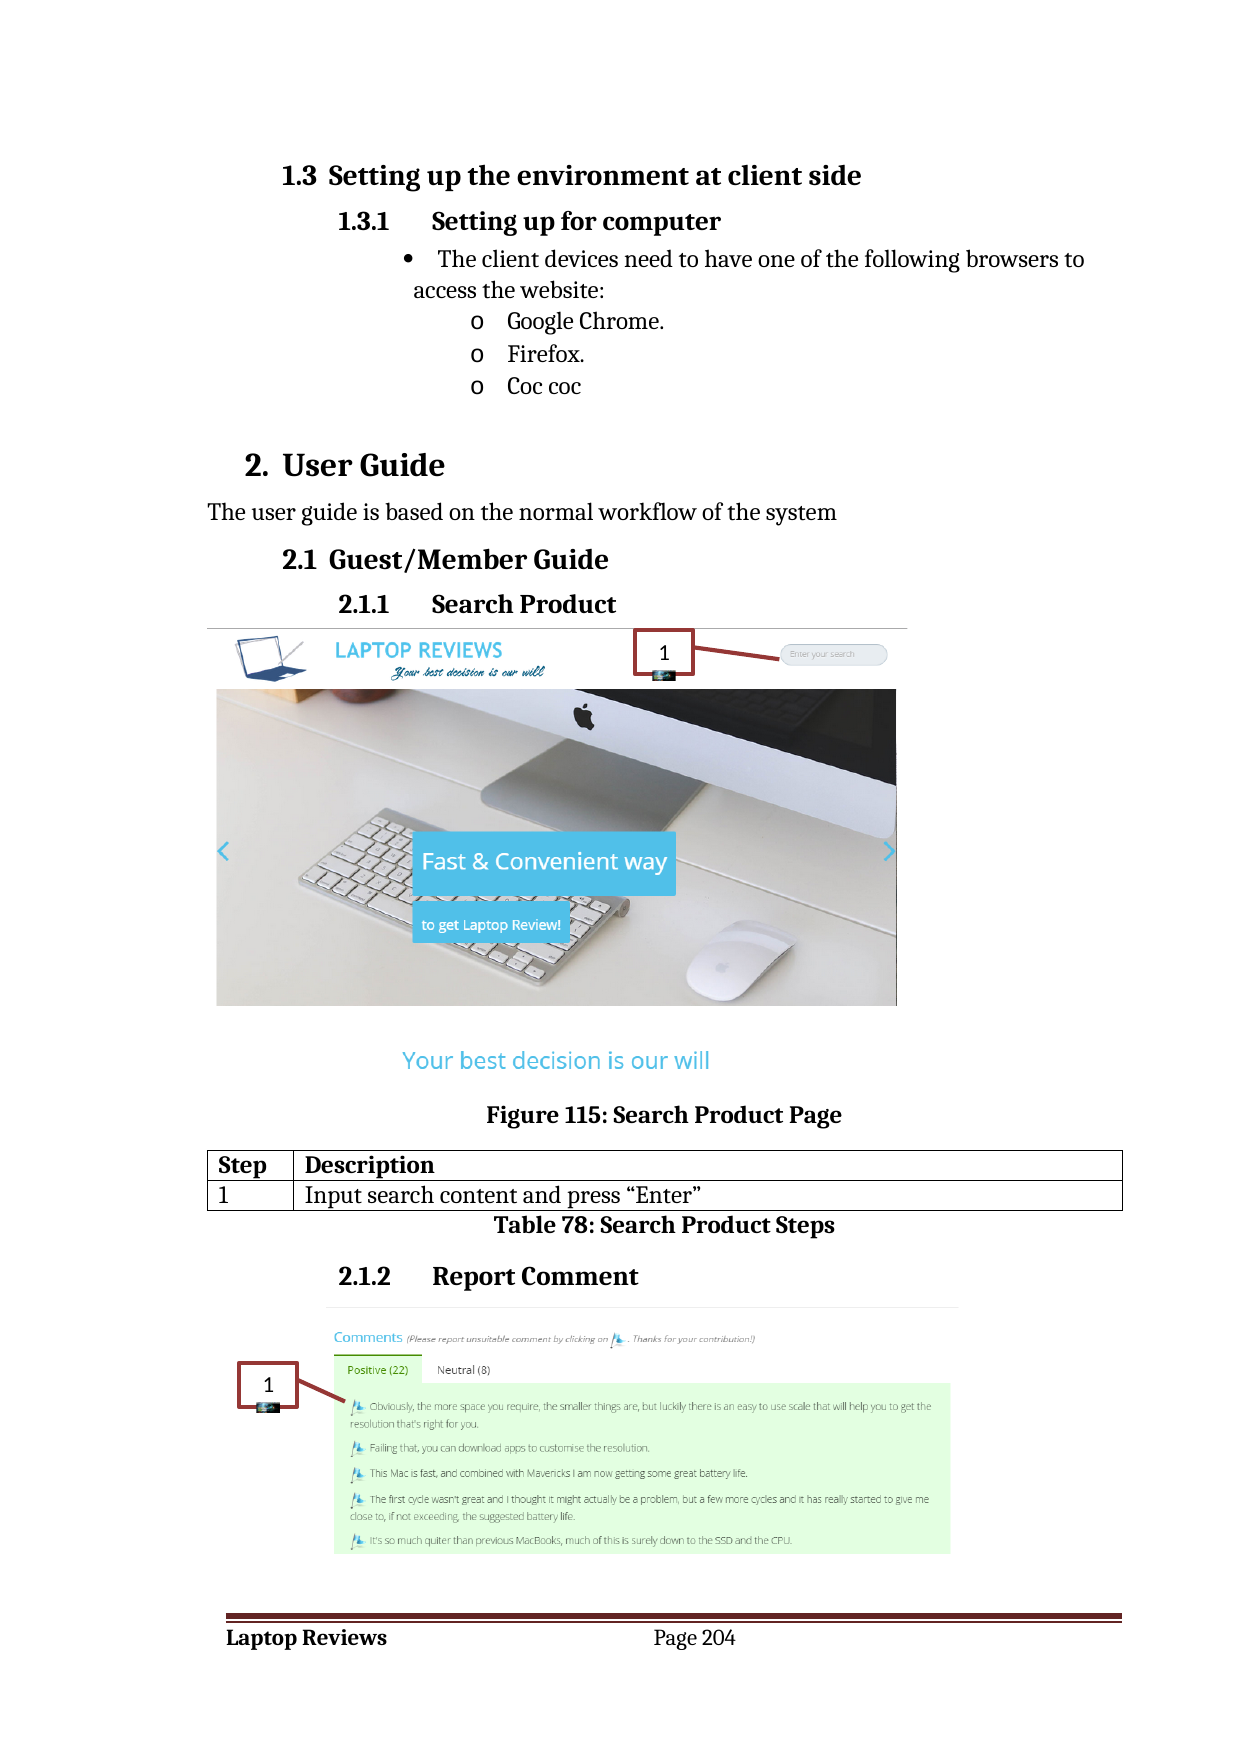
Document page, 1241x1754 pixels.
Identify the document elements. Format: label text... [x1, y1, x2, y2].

subtitle User Guide [244, 447, 1122, 485]
list Google Chrome. [469, 307, 1122, 337]
picture [314, 1300, 1015, 1554]
subtitle Guest/Member Guide [282, 543, 1122, 577]
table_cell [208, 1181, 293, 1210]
list Firefox. [469, 339, 1122, 369]
subtitle Setting up for computer [338, 206, 1122, 237]
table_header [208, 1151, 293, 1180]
picture [256, 1402, 280, 1413]
text Figure 115: Search Product Page [207, 1101, 1122, 1129]
list Coc coc [469, 372, 1122, 402]
text Table 78: Search Product Steps [207, 1211, 1122, 1240]
list The client devices need to have one of the following browsers to access the website: [404, 245, 1122, 305]
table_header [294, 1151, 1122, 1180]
subtitle Report Comment [338, 1261, 1122, 1292]
text The user guide is based on the normal workflow of the system [207, 498, 1122, 526]
picture [207, 628, 908, 1076]
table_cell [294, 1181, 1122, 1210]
subtitle Setting up the environment at client side [282, 159, 1122, 193]
subtitle Search Product [338, 589, 1122, 620]
